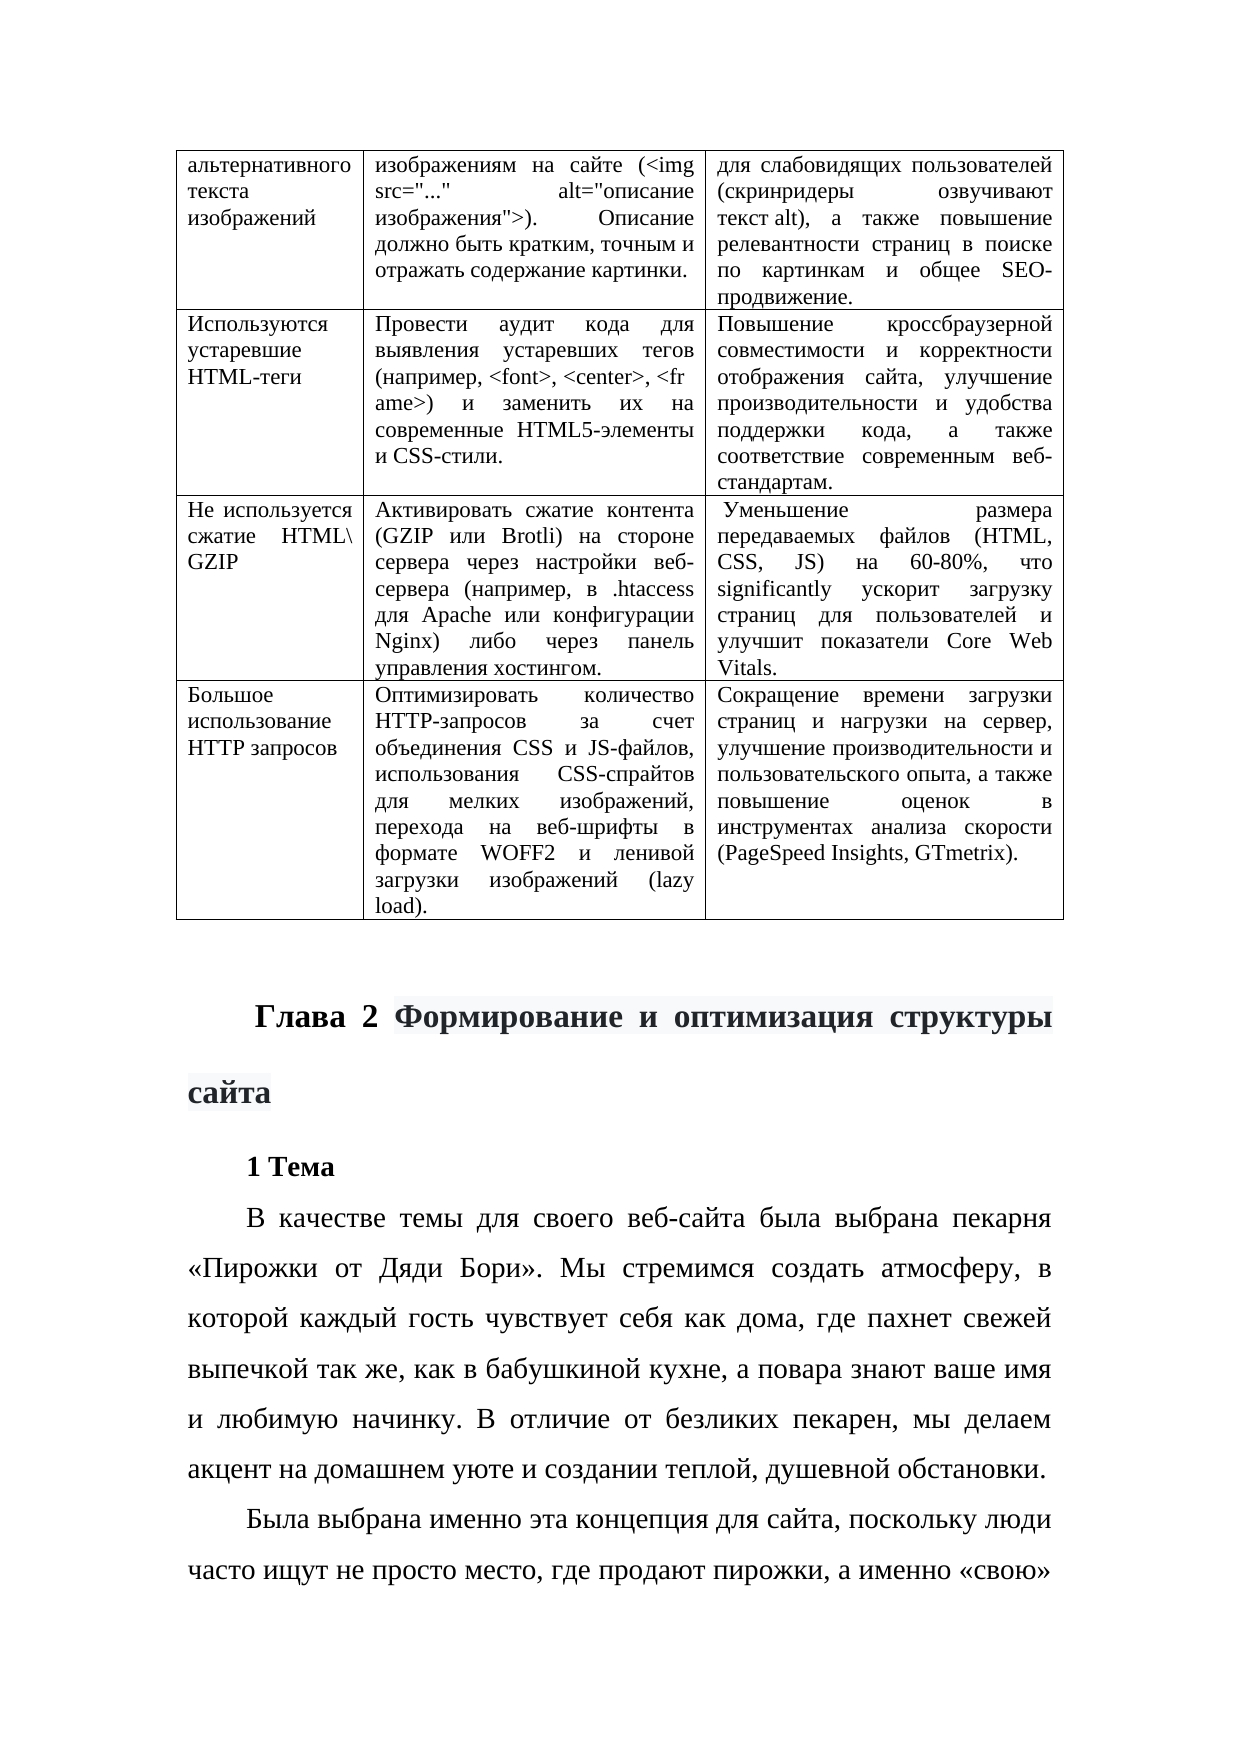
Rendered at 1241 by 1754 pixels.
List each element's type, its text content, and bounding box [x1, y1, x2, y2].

table_cell Уменьшение размера передаваемых файлов (HTML, CSS, JS) на 60-80%, что significantly ускорит загрузку страниц для пользователей и улучшит показатели Core Web Vitals. [706, 496, 1063, 680]
text В качестве темы для своего веб-сайта была выбрана пекарня «Пирожки от Дяди Бори». Мы стремимся создать атмосферу, в которой каждый гость чувствует себя как дома, где пахнет свежей выпечкой так же, как в бабушкиной кухне, а повара знают ваше имя и любимую начинку. В отличие от безликих пекарен, мы делаем акцент на домашнем уюте и создании теплой, душевной обстановки. [187, 1200, 1053, 1485]
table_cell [177, 151, 363, 309]
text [187, 1502, 1053, 1586]
table_cell Провести аудит кода для выявления устаревших тегов (например, <font>, <center>, <frame>) и заменить их на современные HTML5-элементы и CSS-стили. [364, 310, 705, 495]
table_cell Активировать сжатие контента (GZIP или Brotli) на стороне сервера через настройки веб-сервера (например, в .htaccess для Apache или конфигурации Nginx) либо через панель управления хостингом. [364, 496, 705, 680]
table_cell Сокращение времени загрузки страниц и нагрузки на сервер, улучшение производительности и пользовательского опыта, а также повышение оценок в инструментах анализа скорости (PageSpeed Insights, GTmetrix). [706, 681, 1063, 918]
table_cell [706, 151, 1063, 309]
table_cell Повышение кроссбраузерной совместимости и корректности отображения сайта, улучшение производительности и удобства поддержки кода, а также соответствие современным веб-стандартам. [706, 310, 1063, 495]
table_cell Не используется сжатие HTML\GZIP [177, 496, 363, 680]
table_cell Большое использование HTTP запросов [177, 681, 363, 918]
text Глава 2 Формирование и оптимизация структуры сайта [187, 996, 1053, 1111]
text 1 Тема [187, 1149, 1053, 1183]
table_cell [364, 151, 705, 309]
table_cell Используются устаревшие HTML-теги [177, 310, 363, 495]
table_cell Оптимизировать количество HTTP-запросов за счет объединения CSS и JS-файлов, использования CSS-спрайтов для мелких изображений, перехода на веб-шрифты в формате WOFF2 и ленивой загрузки изображений (lazy load). [364, 681, 705, 918]
